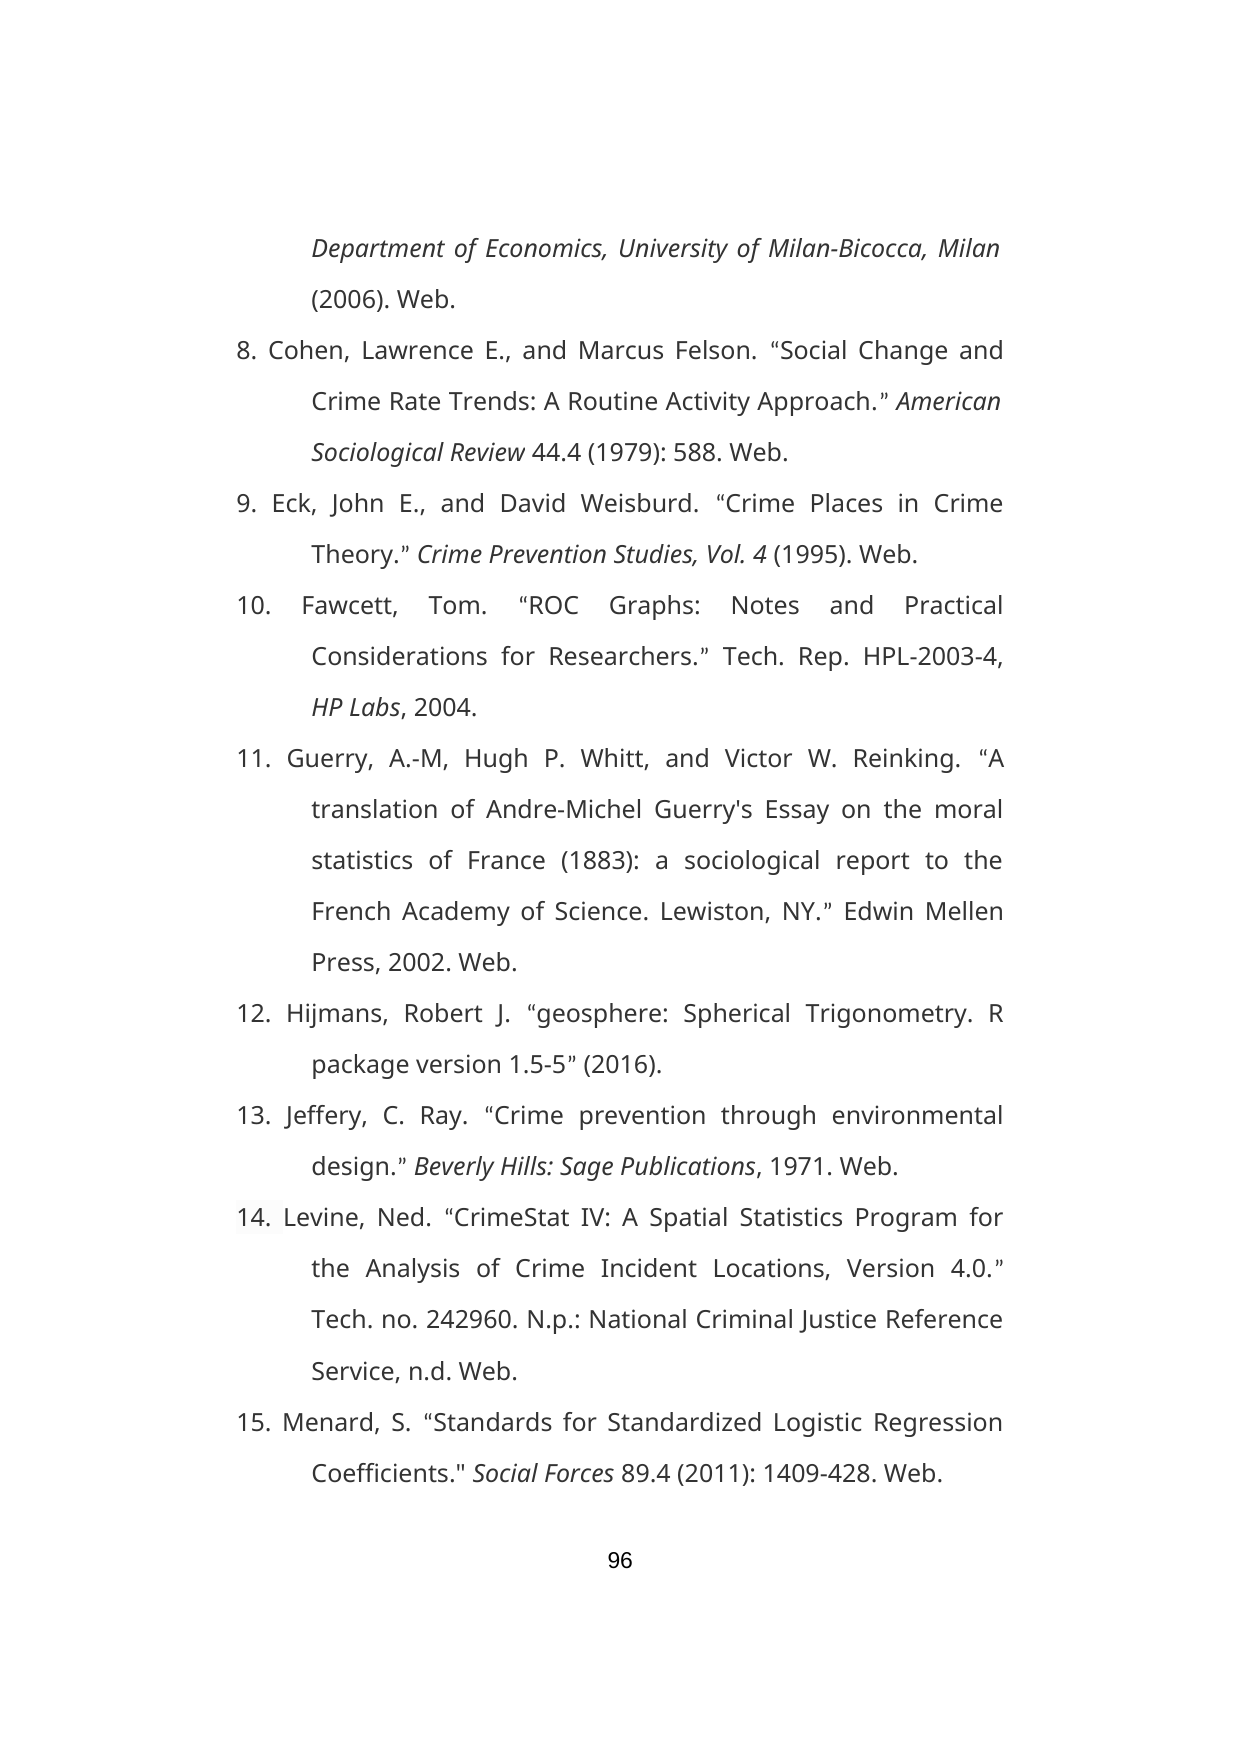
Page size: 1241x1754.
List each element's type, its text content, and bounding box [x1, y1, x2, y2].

text 13. Jeffery, C. Ray. “Crime prevention through environmental design.” Beverly Hills: Sage Publications, 1971. Web. [236, 1131, 1004, 1183]
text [236, 230, 1004, 315]
text 15. Menard, S. “Standards for Standardized Logistic Regression Coefficients." Social Forces 89.4 (2011): 1409-428. Web. [236, 1404, 1004, 1489]
text 14. Levine, Ned. “CrimeStat IV: A Spatial Statistics Program for the Analysis of Crime Incident Locations, Version 4.0.” Tech. no. 242960. N.p.: National Criminal Justice Reference Service, n.d. Web. [236, 1233, 1004, 1387]
text 9. Eck, John E., and David Weisburd. “Crime Places in Crime Theory.” Crime Prevention Studies, Vol. 4 (1995). Web. [236, 518, 1004, 571]
text 11. Guerry, A.-M, Hugh P. Whitt, and Victor W. Reinking. “A translation of Andre-Michel Guerry's Essay on the moral statistics of France (1883): a sociological report to the French Academy of Science. Lewiston, NY.” Edwin Mellen Press, 2002. Web. [236, 774, 1004, 979]
text 12. Hijmans, Robert J. “geosphere: Spherical Trigonometry. R package version 1.5-5” (2016). [236, 1029, 1004, 1081]
text 10. Fawcett, Tom. “ROC Graphs: Notes and Practical Considerations for Researchers.” Tech. Rep. HPL-2003-4, HP Labs, 2004. [236, 621, 1004, 724]
text 8. Cohen, Lawrence E., and Marcus Felson. “Social Change and Crime Rate Trends: A Routine Activity Approach.” American Sociological Review 44.4 (1979): 588. Web. [236, 365, 1004, 468]
